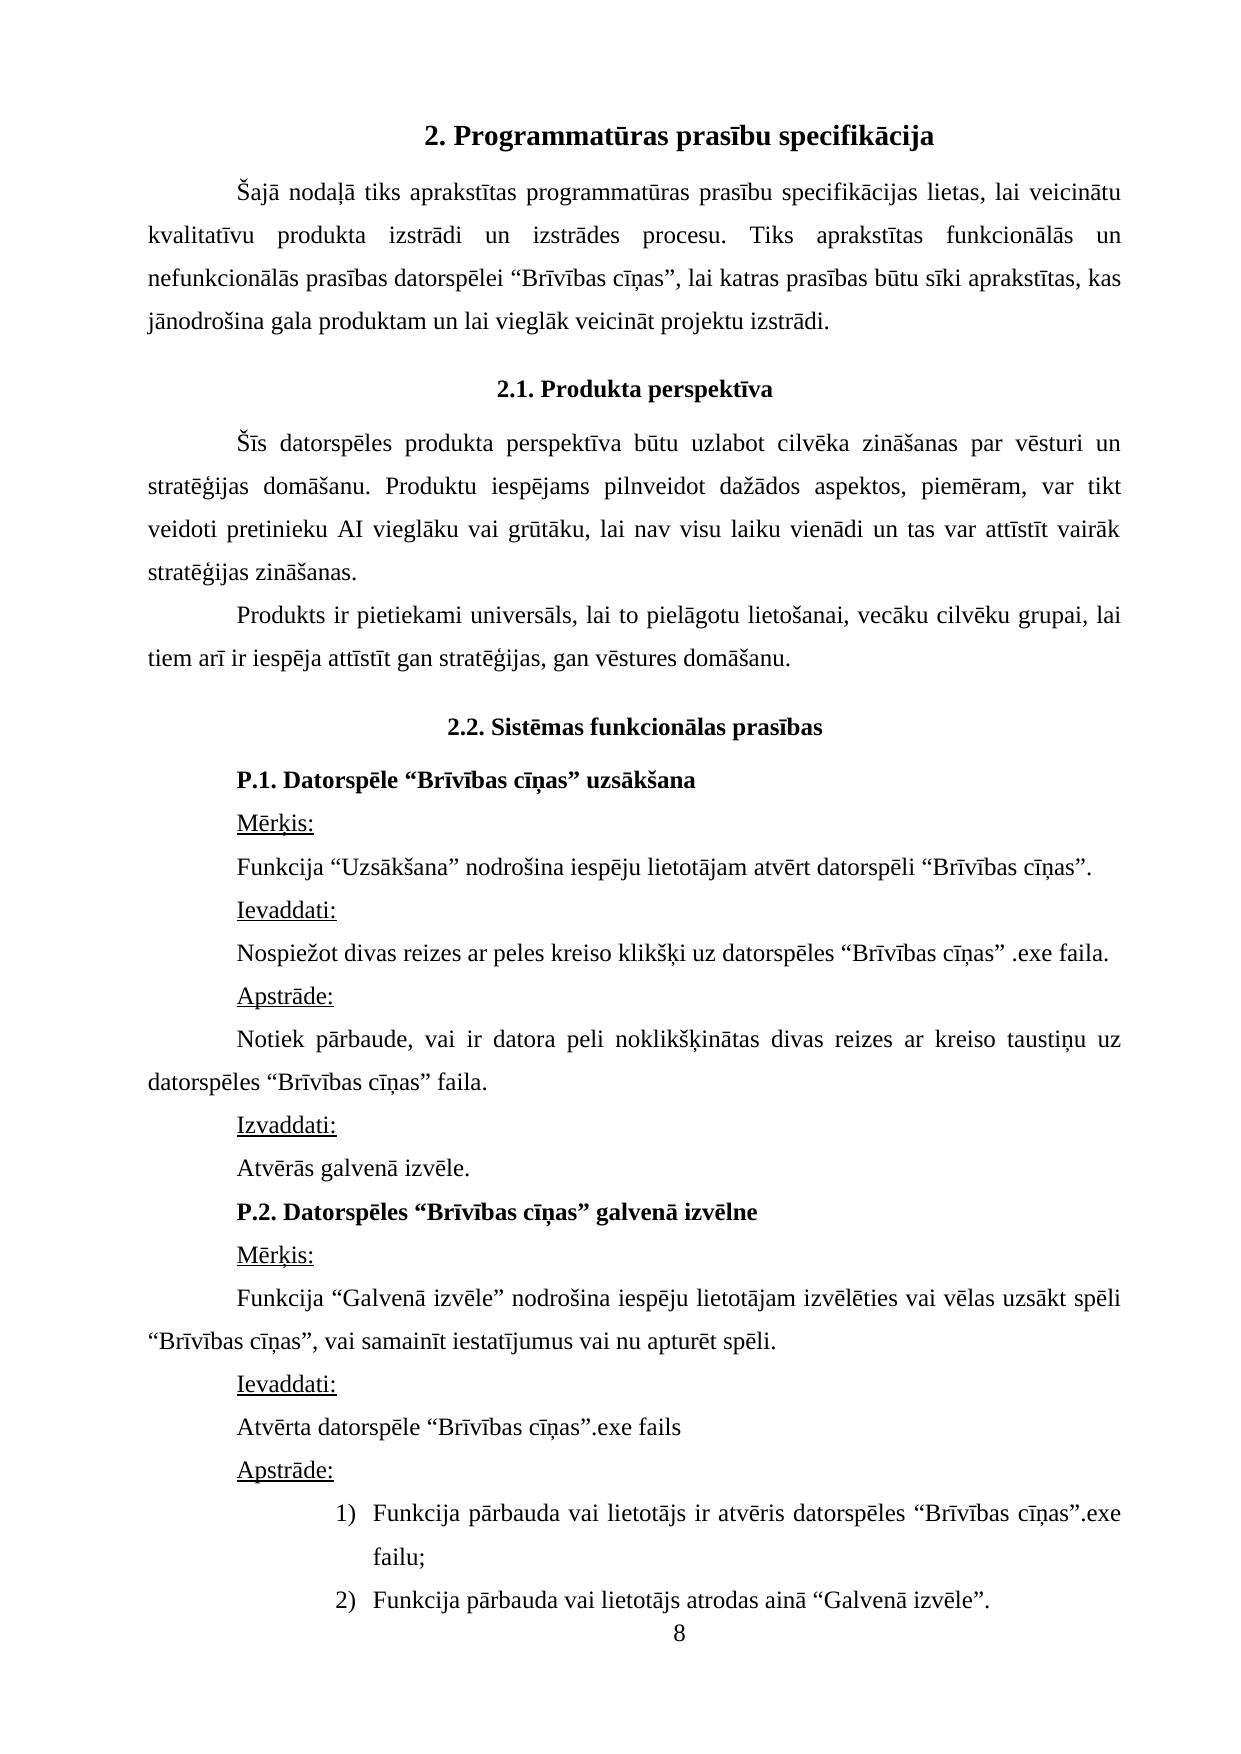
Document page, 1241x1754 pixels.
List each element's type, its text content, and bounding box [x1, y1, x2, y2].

list Funkcija pārbauda vai lietotājs ir atvēris datorspēles “Brīvības cīņas”.exe failu; [335, 1498, 1122, 1570]
text Funkcija “Galvenā izvēle” nodrošina iespēju lietotājam izvēlēties vai vēlas uzsākt spēli “Brīvības cīņas”, vai samainīt iestatījumus vai nu apturēt spēli. [148, 1283, 1122, 1355]
list Funkcija pārbauda vai lietotājs atrodas ainā “Galvenā izvēle”. [335, 1585, 1122, 1613]
text Mērķis: [148, 1240, 1122, 1268]
subtitle 2.2. Sistēmas funkcionālas prasības [148, 712, 1122, 740]
text Atvērās galvenā izvēle. [148, 1153, 1122, 1182]
text Produkts ir pietiekami universāls, lai to pielāgotu lietošanai, vecāku cilvēku grupai, lai tiem arī ir iespēja attīstīt gan stratēģijas, gan vēstures domāšanu. [148, 600, 1122, 672]
text Šīs datorspēles produkta perspektīva būtu uzlabot cilvēka zināšanas par vēsturi un stratēģijas domāšanu. Produktu iespējams pilnveidot dažādos aspektos, piemēram, var tikt veidoti pretinieku AI vieglāku vai grūtāku, lai nav visu laiku vienādi un tas var attīstīt vairāk stratēģijas zināšanas. [148, 428, 1122, 586]
text Šajā nodaļā tiks aprakstītas programmatūras prasību specifikācijas lietas, lai veicinātu kvalitatīvu produkta izstrādi un izstrādes procesu. Tiks aprakstītas funkcionālās un nefunkcionālās prasības datorspēlei “Brīvības cīņas”, lai katras prasības būtu sīki aprakstītas, kas jānodrošina gala produktam un lai vieglāk veicināt projektu izstrādi. [148, 177, 1122, 335]
text P.1. Datorspēle “Brīvības cīņas” uzsākšana [148, 765, 1122, 794]
text Apstrāde: [148, 1455, 1122, 1484]
text Atvērta datorspēle “Brīvības cīņas”.exe fails [148, 1412, 1122, 1441]
text Ievaddati: [148, 1369, 1122, 1398]
subtitle 2. Programmatūras prasību specifikācija [236, 118, 1122, 152]
subtitle 2.1. Produkta perspektīva [148, 374, 1122, 403]
text Ievaddati: [148, 895, 1122, 923]
text P.2. Datorspēles “Brīvības cīņas” galvenā izvēlne [148, 1197, 1122, 1225]
text Apstrāde: [148, 981, 1122, 1010]
text Nospiežot divas reizes ar peles kreiso klikšķi uz datorspēles “Brīvības cīņas” .exe faila. [148, 938, 1122, 967]
text Funkcija “Uzsākšana” nodrošina iespēju lietotājam atvērt datorspēli “Brīvības cīņas”. [148, 852, 1122, 880]
text Izvaddati: [148, 1110, 1122, 1139]
text Mērķis: [148, 808, 1122, 837]
text Notiek pārbaude, vai ir datora peli noklikšķinātas divas reizes ar kreiso taustiņu uz datorspēles “Brīvības cīņas” faila. [148, 1024, 1122, 1096]
